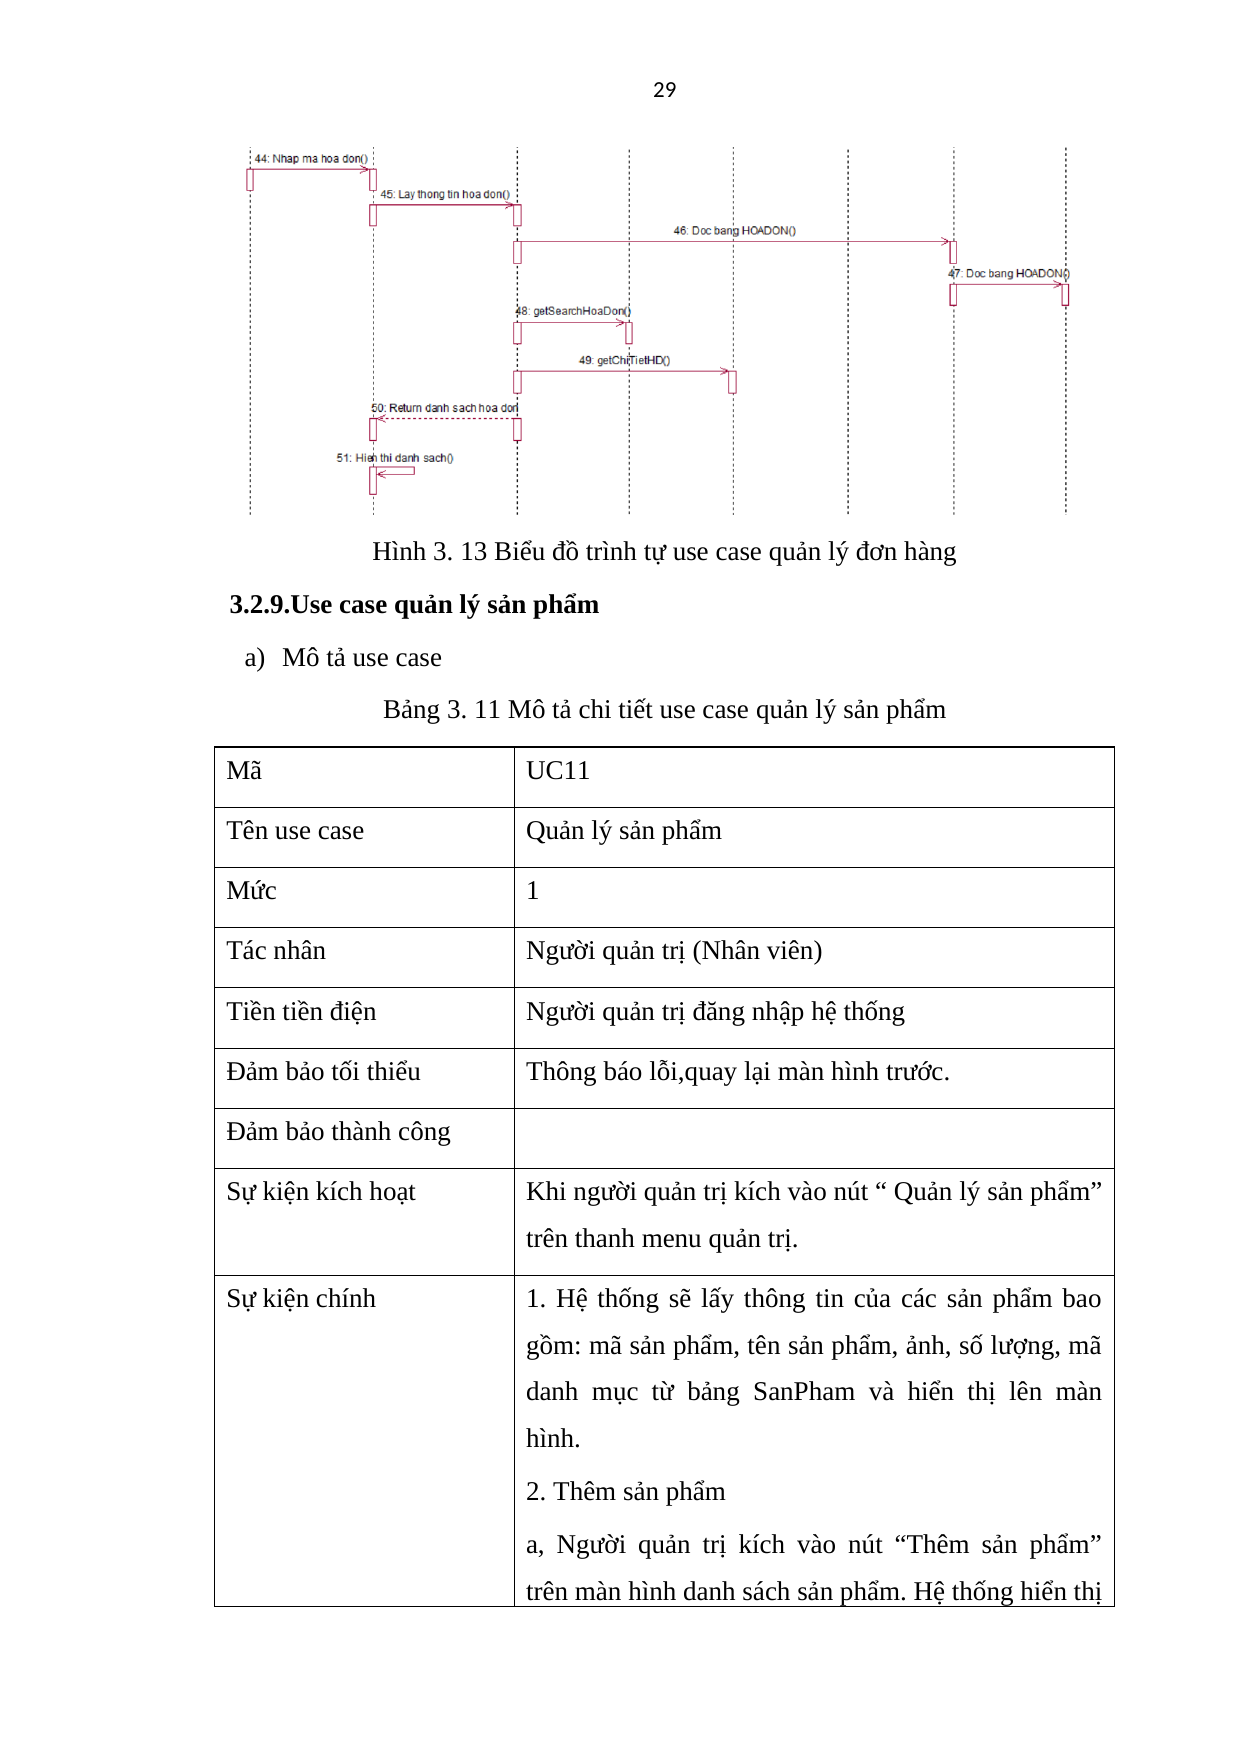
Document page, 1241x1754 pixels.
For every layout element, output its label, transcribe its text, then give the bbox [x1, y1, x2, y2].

table_header UC11 [515, 748, 1114, 807]
text Bảng 3. 11 Mô tả chi tiết use case quản lý sản phẩm [207, 693, 1122, 725]
picture [220, 147, 1109, 515]
subtitle Use case quản lý sản phẩm [229, 588, 1122, 619]
table_cell Người quản trị đăng nhập hệ thống [515, 988, 1114, 1047]
table_cell Đảm bảo thành công [215, 1109, 514, 1168]
table_cell Tác nhân [215, 928, 514, 987]
table_cell Tiền tiền điện [215, 988, 514, 1047]
table_cell Mức [215, 868, 514, 927]
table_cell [515, 1276, 1114, 1606]
table_header Mã [215, 748, 514, 807]
table_cell Người quản trị (Nhân viên) [515, 928, 1114, 987]
table_cell Quản lý sản phẩm [515, 808, 1114, 867]
table_cell Sự kiện chính [215, 1276, 514, 1606]
text Hình 3. 13 Biểu đồ trình tự use case quản lý đơn hàng [207, 535, 1122, 566]
table_cell Đảm bảo tối thiểu [215, 1049, 514, 1108]
table_cell Khi người quản trị kích vào nút “ Quản lý sản phẩm” trên thanh menu quản trị. [515, 1169, 1114, 1275]
table_cell 1 [515, 868, 1114, 927]
table_cell Thông báo lỗi,quay lại màn hình trước. [515, 1049, 1114, 1108]
table_cell [515, 1109, 1114, 1168]
list Mô tả use case [244, 641, 1122, 672]
table_cell Tên use case [215, 808, 514, 867]
table_cell Sự kiện kích hoạt [215, 1169, 514, 1275]
